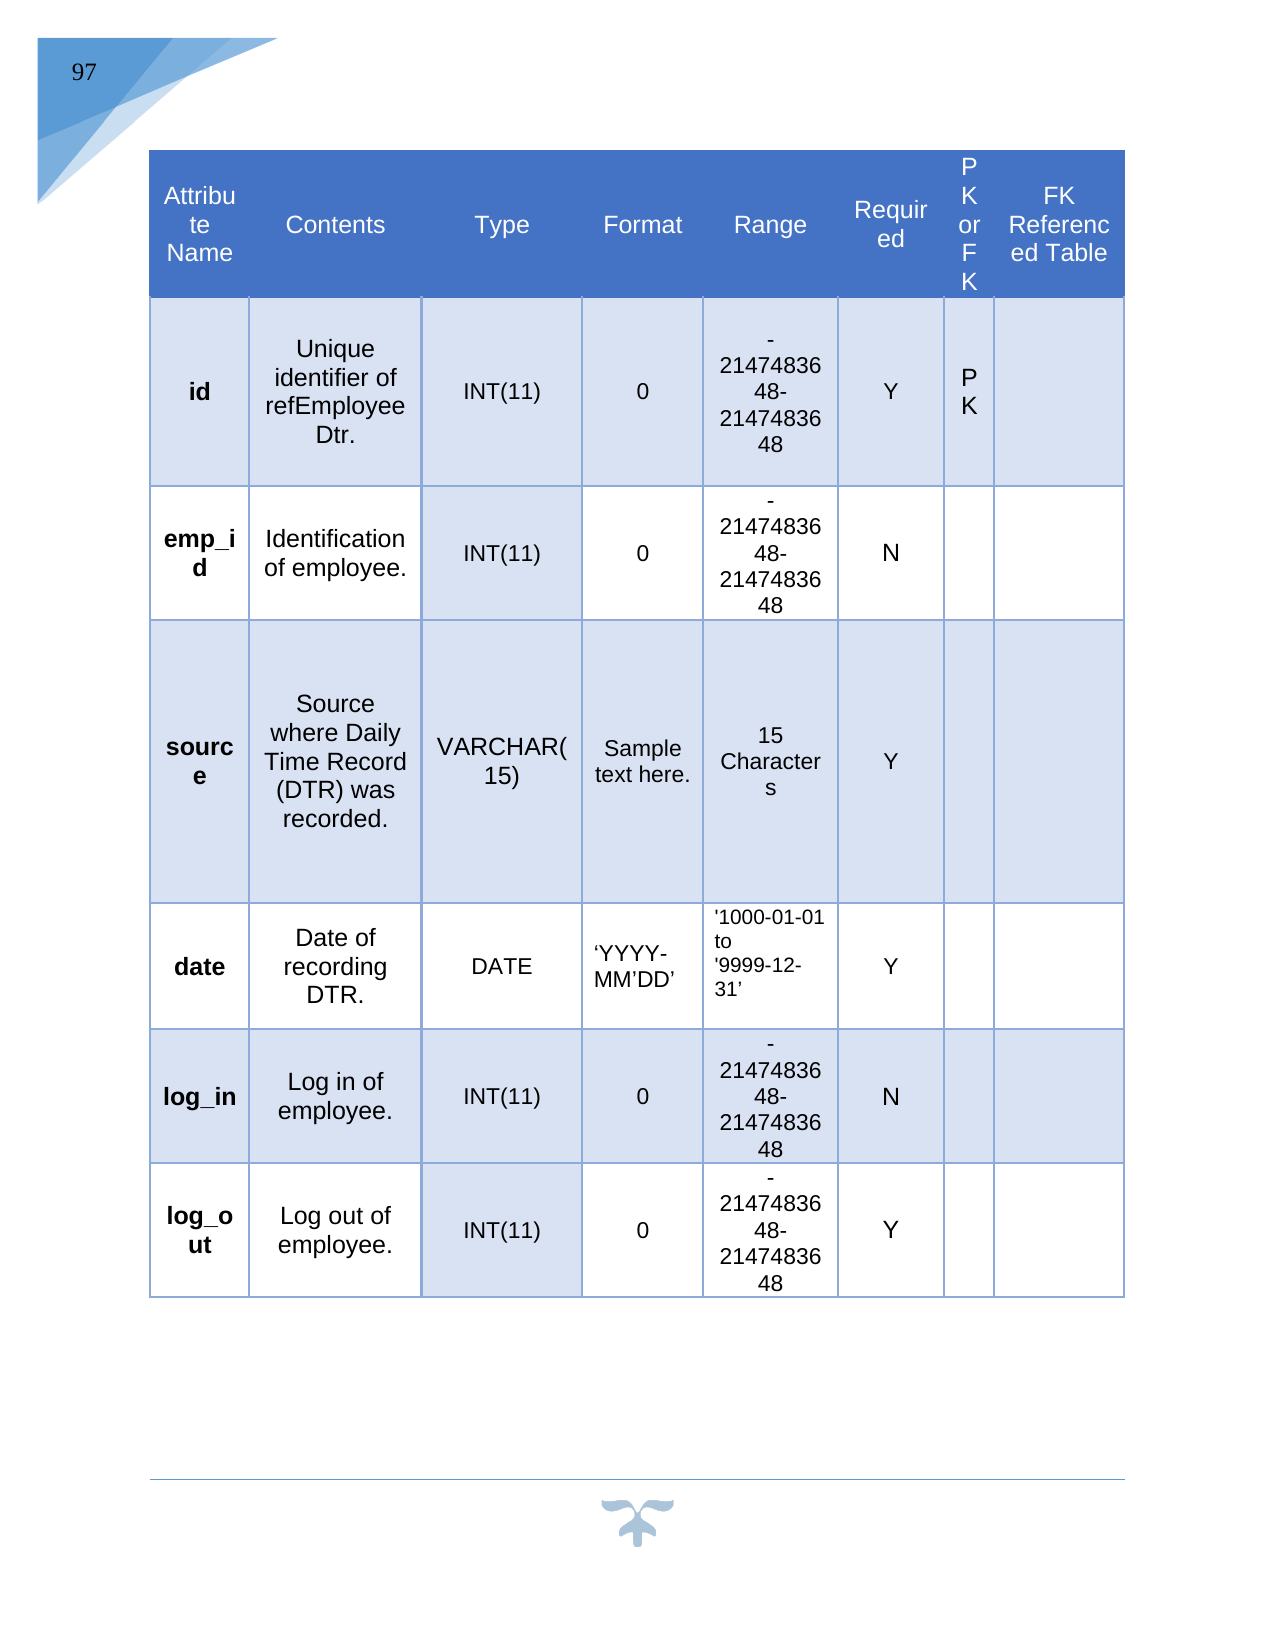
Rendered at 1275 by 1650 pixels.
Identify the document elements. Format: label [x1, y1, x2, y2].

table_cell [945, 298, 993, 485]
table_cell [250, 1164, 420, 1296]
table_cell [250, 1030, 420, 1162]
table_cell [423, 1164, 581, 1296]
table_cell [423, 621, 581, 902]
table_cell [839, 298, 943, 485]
picture [37, 37, 279, 206]
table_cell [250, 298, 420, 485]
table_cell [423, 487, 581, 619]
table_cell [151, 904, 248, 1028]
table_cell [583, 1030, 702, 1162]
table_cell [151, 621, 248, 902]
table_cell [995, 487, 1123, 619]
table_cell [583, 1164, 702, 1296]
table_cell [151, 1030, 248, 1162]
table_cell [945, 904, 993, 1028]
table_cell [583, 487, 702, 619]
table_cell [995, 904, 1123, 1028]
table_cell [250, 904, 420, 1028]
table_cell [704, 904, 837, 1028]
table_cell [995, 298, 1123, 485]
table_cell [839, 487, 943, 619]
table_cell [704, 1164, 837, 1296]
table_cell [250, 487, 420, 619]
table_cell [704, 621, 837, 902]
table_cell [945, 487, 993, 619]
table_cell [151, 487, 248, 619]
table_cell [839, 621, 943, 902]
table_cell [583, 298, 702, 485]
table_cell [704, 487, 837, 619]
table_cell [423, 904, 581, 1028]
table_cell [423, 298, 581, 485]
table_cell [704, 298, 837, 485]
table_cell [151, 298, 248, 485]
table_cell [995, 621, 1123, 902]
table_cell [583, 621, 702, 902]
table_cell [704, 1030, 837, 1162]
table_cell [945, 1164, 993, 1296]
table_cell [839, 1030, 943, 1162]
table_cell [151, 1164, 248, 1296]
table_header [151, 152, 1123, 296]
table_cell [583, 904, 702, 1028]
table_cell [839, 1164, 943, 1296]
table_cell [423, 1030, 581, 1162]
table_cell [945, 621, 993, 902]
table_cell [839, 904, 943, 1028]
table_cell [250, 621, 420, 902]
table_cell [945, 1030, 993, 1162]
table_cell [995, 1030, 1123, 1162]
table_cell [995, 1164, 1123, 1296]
